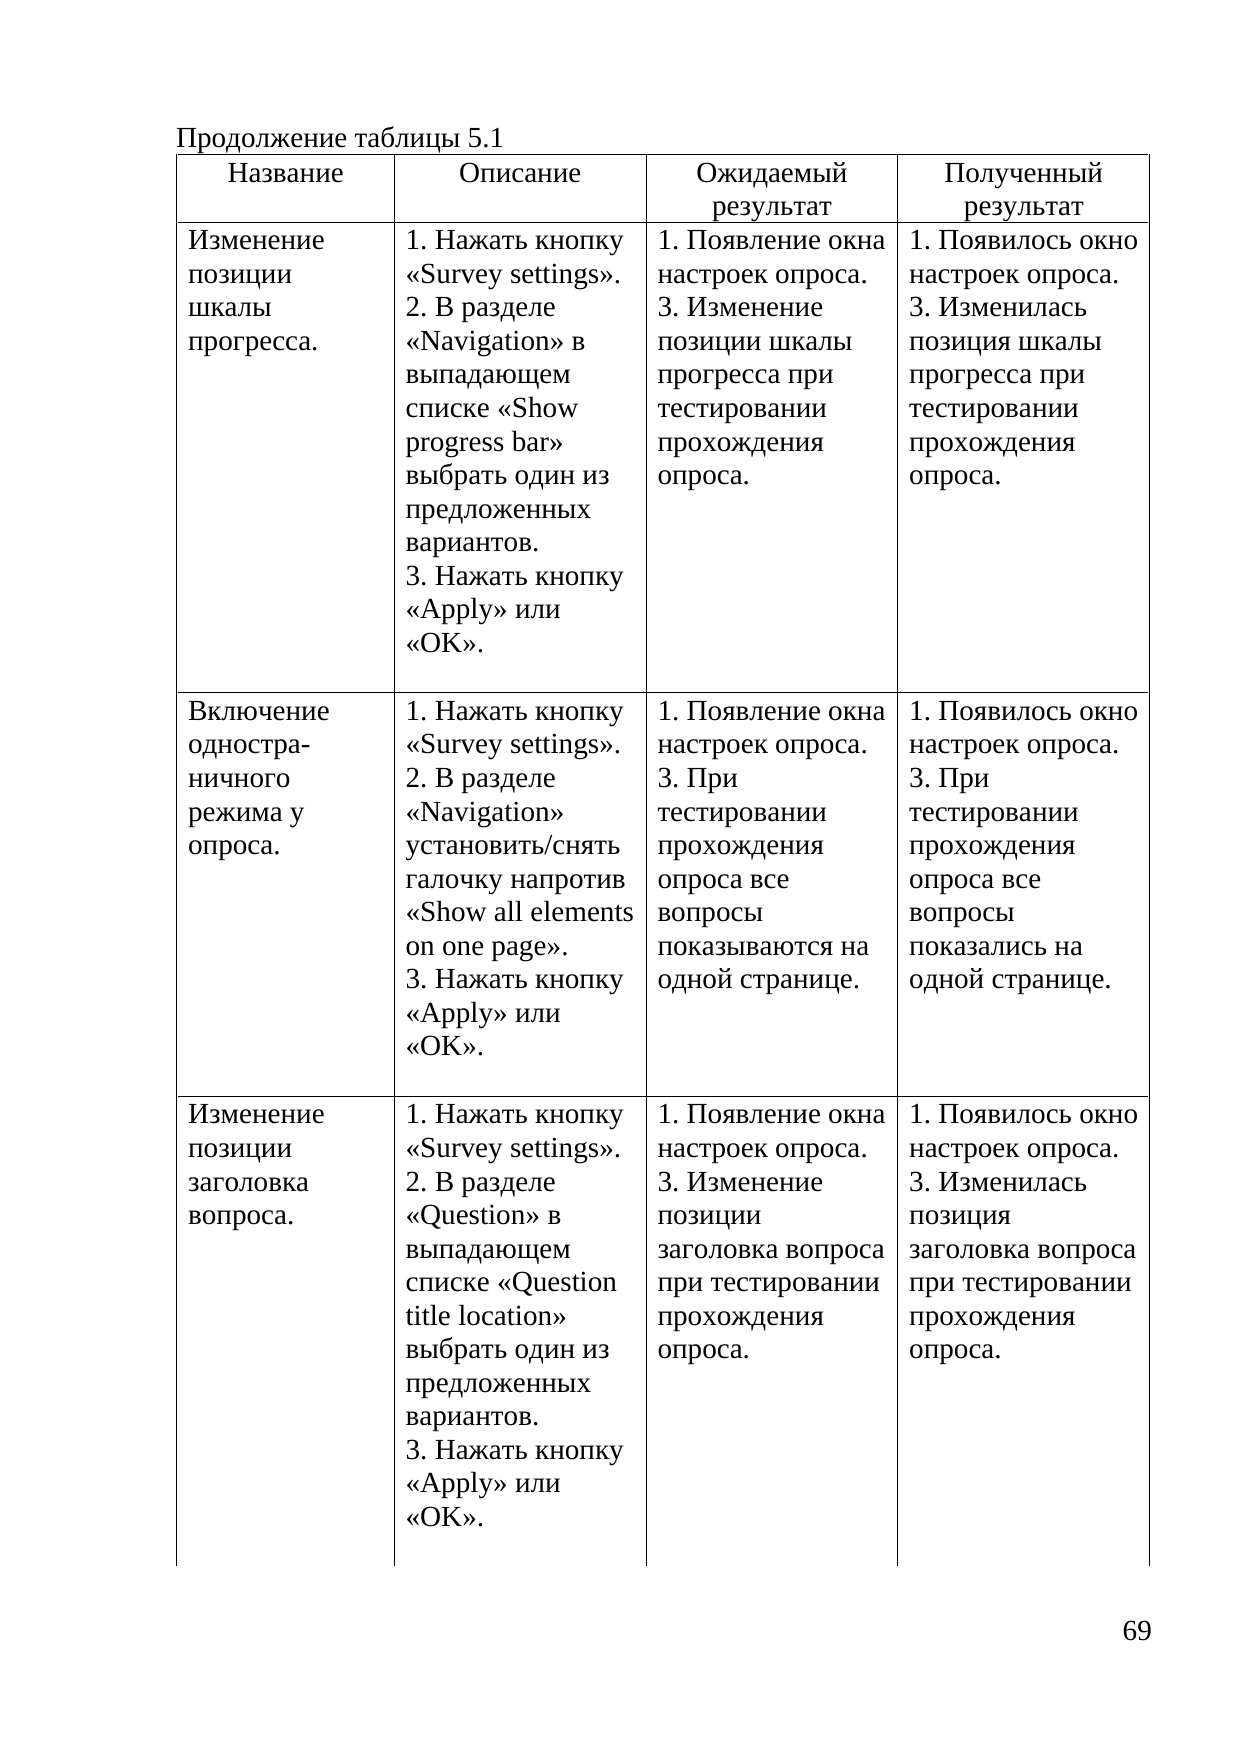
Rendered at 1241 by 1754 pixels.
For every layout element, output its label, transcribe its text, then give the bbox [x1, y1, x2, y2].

table_header Продолжение таблицы 5.1 [178, 120, 1149, 154]
table_cell Изменение позиции шкалы прогресса. [177, 222, 394, 692]
table_cell Ожидаемый результат [647, 155, 897, 222]
table_cell 1. Нажать кнопку «Survey settings». 2. В разделе «Question» в выпадающем списке «Question title location» выбрать один из предложенных вариантов. 3. Нажать кнопку «Apply» или «OK». [395, 1097, 646, 1566]
table_cell 1. Нажать кнопку «Survey settings». 2. В разделе «Navigation» в выпадающем списке «Show progress bar» выбрать один из предложенных вариантов. 3. Нажать кнопку «Apply» или «OK». [395, 223, 646, 692]
table_cell 1. Появление окна настроек опроса. 3. Изменение позиции шкалы прогресса при тестировании прохождения опроса. [647, 223, 897, 692]
table_cell 1. Появление окна настроек опроса. 3. Изменение позиции заголовка вопроса при тестировании прохождения опроса. [647, 1097, 897, 1566]
table_cell Включение одностра-ничного режима у опроса. [177, 692, 394, 1096]
table_cell 1. Появилось окно настроек опроса. 3. Изменилась позиция заголовка вопроса при тестировании прохождения опроса. [898, 1096, 1149, 1566]
table_cell 1. Появилось окно настроек опроса. 3. Изменилась позиция шкалы прогресса при тестировании прохождения опроса. [898, 222, 1149, 692]
table_cell 1. Нажать кнопку «Survey settings». 2. В разделе «Navigation» установить/снять галочку напротив «Show all elements on one page». 3. Нажать кнопку «Apply» или «OK». [395, 693, 646, 1096]
table_cell Название [177, 155, 394, 222]
table_cell 1. Появилось окно настроек опроса. 3. При тестировании прохождения опроса все вопросы показались на одной странице. [898, 692, 1149, 1096]
table_cell Изменение позиции заголовка вопроса. [177, 1096, 394, 1566]
table_cell Описание [395, 155, 646, 222]
table_cell 1. Появление окна настроек опроса. 3. При тестировании прохождения опроса все вопросы показываются на одной странице. [647, 693, 897, 1096]
table_cell Полученный результат [898, 154, 1149, 222]
